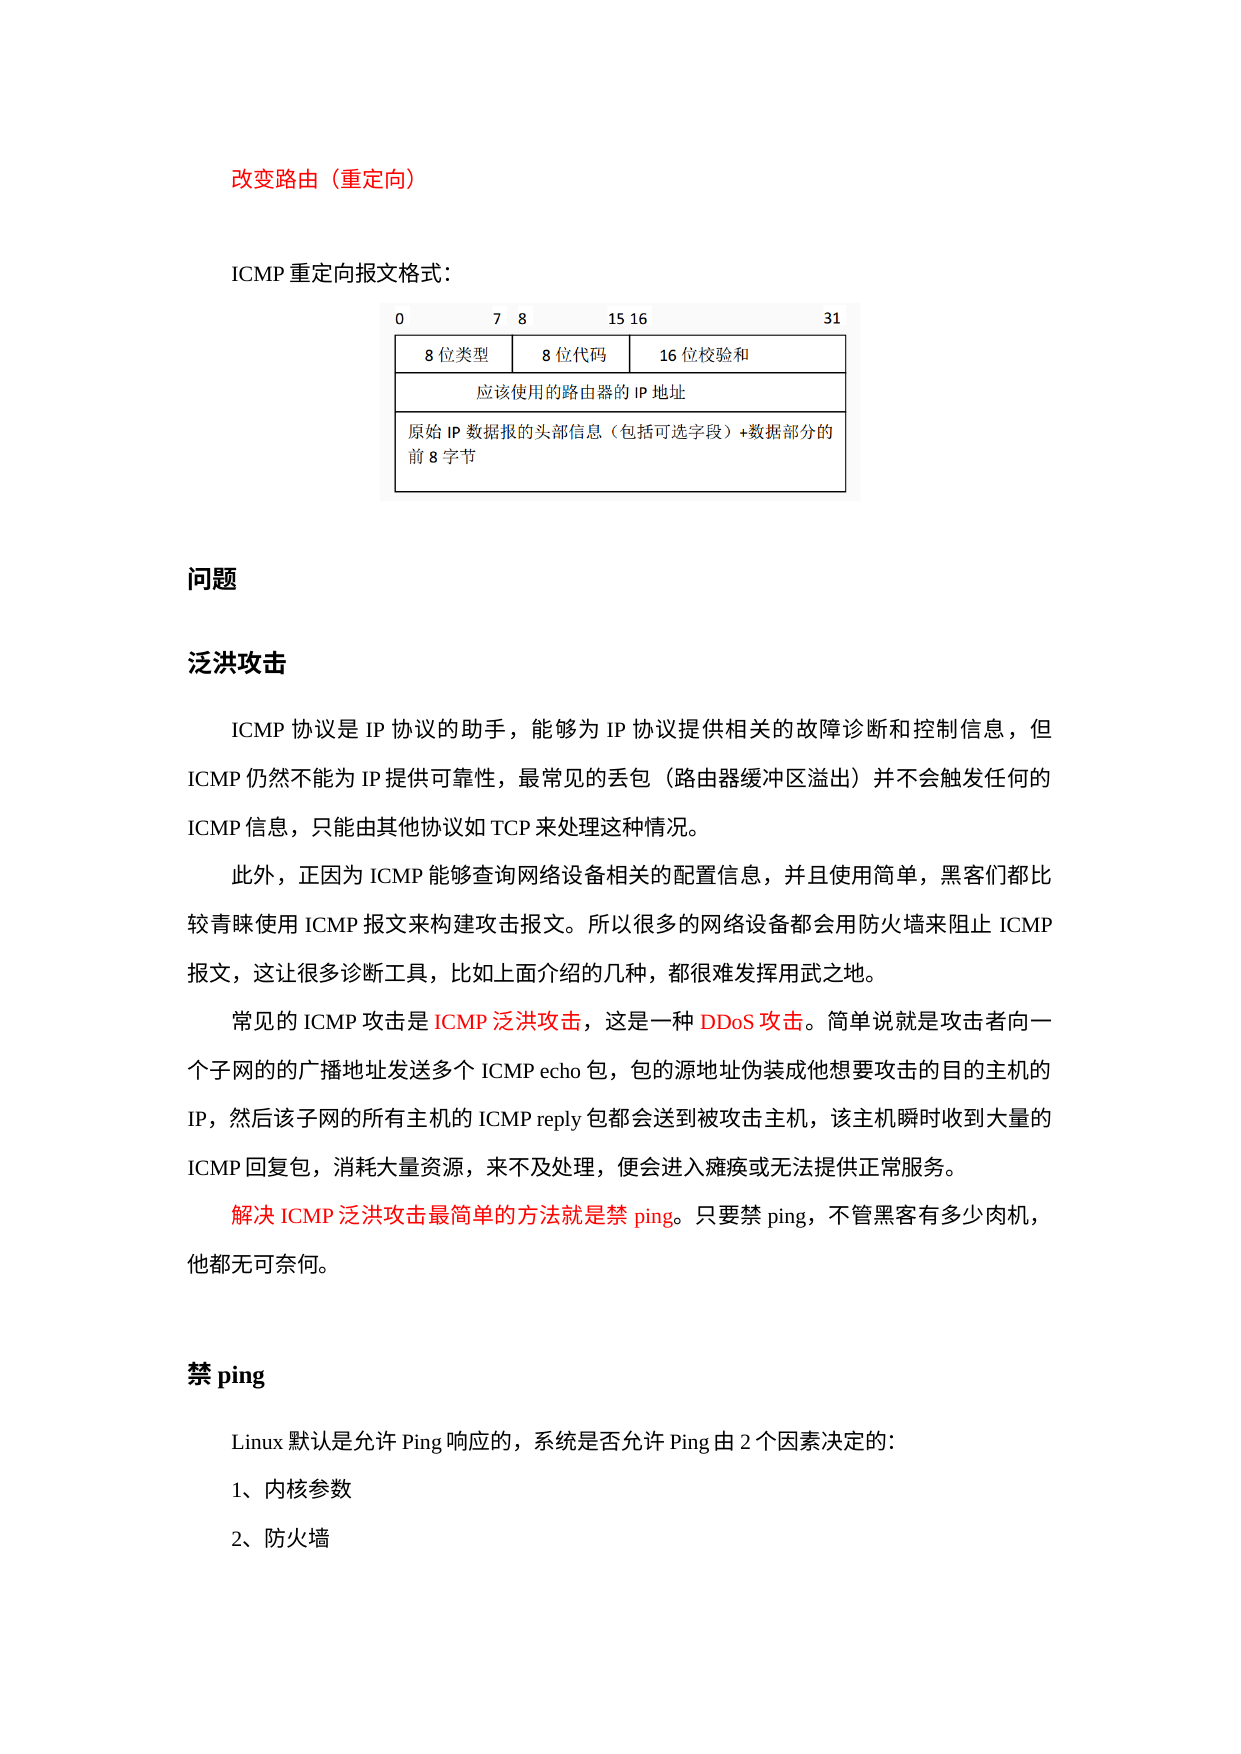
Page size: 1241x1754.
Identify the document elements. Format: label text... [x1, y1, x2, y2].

text Linux默认是允许Ping响应的，系统是否允许Ping由2个因素决定的： [187, 1423, 1053, 1456]
text 此外，正因为ICMP能够查询网络设备相关的配置信息，并且使用简单，黑客们都比较青睐使用ICMP报文来构建攻击报文。所以很多的网络设备都会用防火墙来阻止ICMP报文，这让很多诊断工具，比如上面介绍的几种，都很难发挥用武之地。 [187, 858, 1053, 988]
text 改变路由（重定向） [187, 162, 1053, 194]
text 解决ICMP泛洪攻击最简单的方法就是禁ping。只要禁ping，不管黑客有多少肉机，他都无可奈何。 [187, 1198, 1053, 1279]
subtitle 泛洪攻击 [187, 629, 1053, 694]
text 1、内核参数 [187, 1472, 1053, 1504]
text ICMP协议是IP协议的助手，能够为IP协议提供相关的故障诊断和控制信息，但ICMP仍然不能为IP提供可靠性，最常见的丢包（路由器缓冲区溢出）并不会触发任何的ICMP信息，只能由其他协议如TCP来处理这种情况。 [187, 712, 1053, 842]
text 2、防火墙 [187, 1520, 1053, 1553]
text 常见的ICMP攻击是ICMP泛洪攻击，这是一种DDoS攻击。简单说就是攻击者向一个子网的的广播地址发送多个ICMP echo包，包的源地址伪装成他想要攻击的目的主机的IP，然后该子网的所有主机的ICMP reply包都会送到被攻击主机，该主机瞬时收到大量的ICMP回复包，消耗大量资源，来不及处理，便会进入瘫痪或无法提供正常服务。 [187, 1003, 1053, 1182]
text ICMP重定向报文格式： [187, 255, 1053, 288]
subtitle 问题 [187, 546, 1053, 611]
subtitle 禁ping [187, 1340, 1053, 1405]
picture [379, 303, 861, 501]
